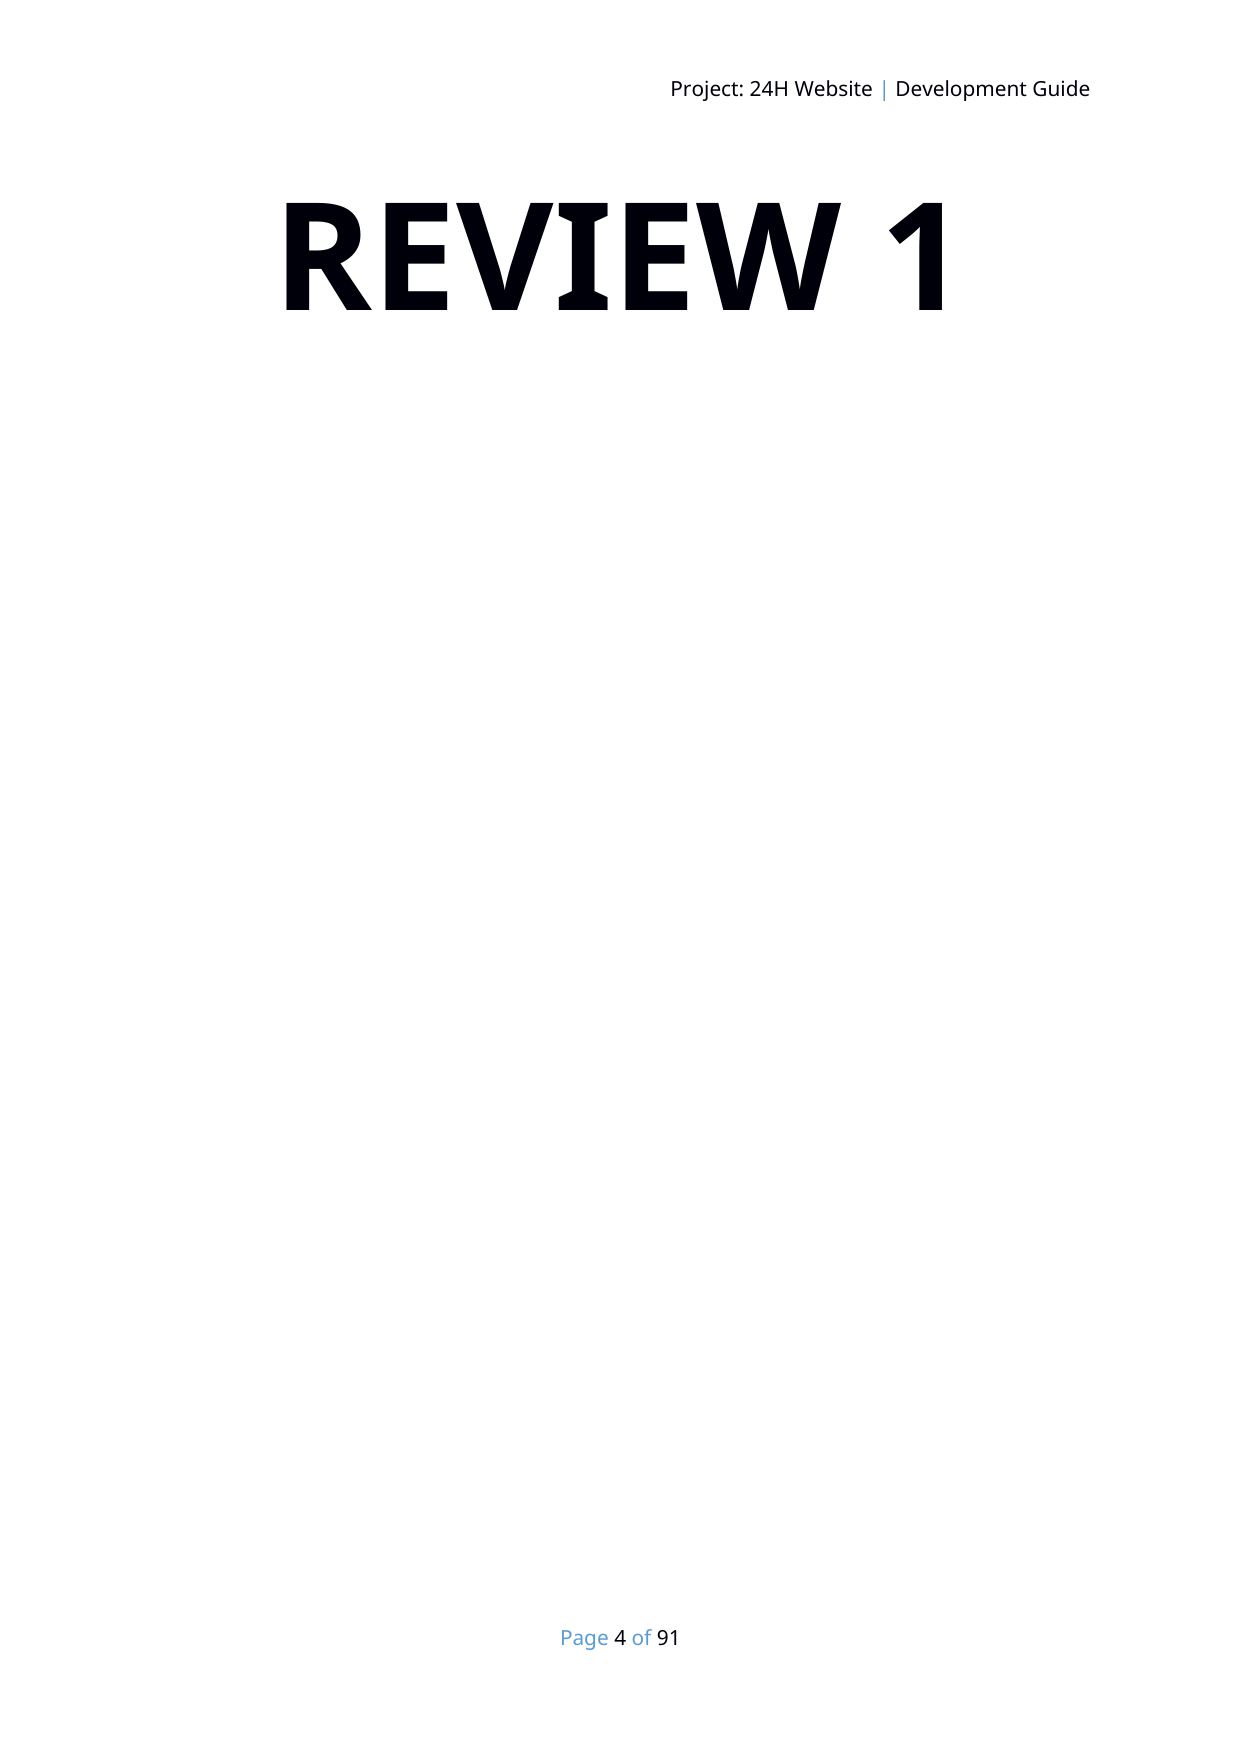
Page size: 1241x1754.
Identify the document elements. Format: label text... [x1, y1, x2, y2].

title REVIEW 1 [150, 150, 1090, 354]
